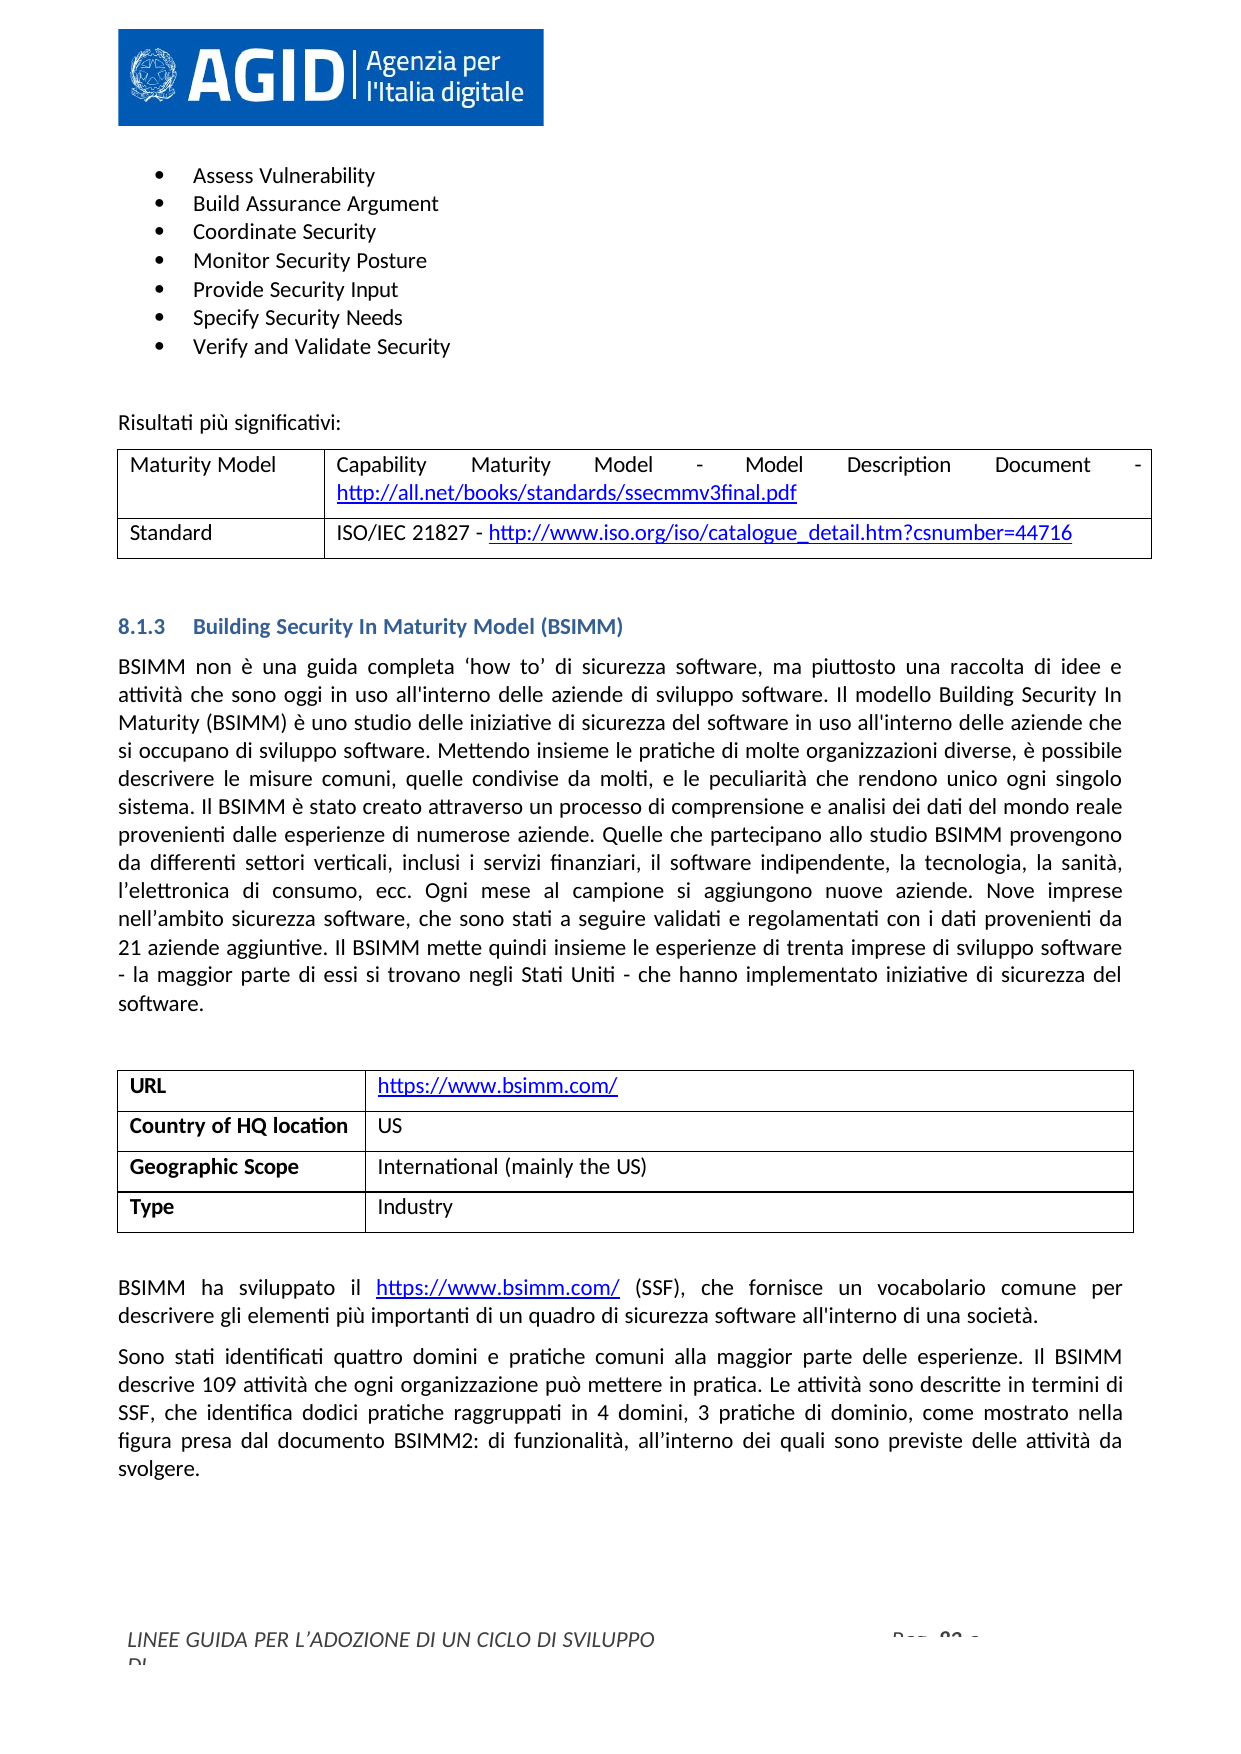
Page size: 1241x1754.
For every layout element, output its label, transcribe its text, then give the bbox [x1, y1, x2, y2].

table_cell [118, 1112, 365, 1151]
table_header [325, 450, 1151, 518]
list Build Assurance Argument [155, 189, 1203, 217]
list Specify Security Needs [155, 303, 1203, 332]
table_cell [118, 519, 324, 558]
picture [118, 29, 544, 126]
text Sono stati identificati quattro domini e pratiche comuni alla maggior parte delle esperienze. Il BSIMM descrive 109 attività che ogni organizzazione può mettere in pratica. Le attività sono descritte in termini di SSF, che identifica dodici pratiche raggruppati in 4 domini, 3 pratiche di dominio, come mostrato nella figura presa dal documento BSIMM2: di funzionalità, all’interno dei quali sono previste delle attività da svolgere. [118, 1342, 1123, 1482]
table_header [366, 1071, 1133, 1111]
subtitle Building Security In Maturity Model (BSIMM) [118, 612, 1203, 640]
list Provide Security Input [155, 274, 1203, 303]
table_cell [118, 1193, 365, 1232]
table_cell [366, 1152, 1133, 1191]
text Risultati più significativi: [118, 408, 1203, 436]
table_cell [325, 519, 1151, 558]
text BSIMM ha sviluppato il https://www.bsimm.com/ (SSF), che fornisce un vocabolario comune per descrivere gli elementi più importanti di un quadro di sicurezza software all'interno di una società. [118, 1273, 1123, 1329]
list Assess Vulnerability [155, 161, 1203, 189]
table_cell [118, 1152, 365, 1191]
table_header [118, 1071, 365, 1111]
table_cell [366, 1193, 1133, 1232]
text BSIMM non è una guida completa ‘how to’ di sicurezza software, ma piuttosto una raccolta di idee e attività che sono oggi in uso all'interno delle aziende di sviluppo software. Il modello Building Security In Maturity (BSIMM) è uno studio delle iniziative di sicurezza del software in uso all'interno delle aziende che si occupano di sviluppo software. Mettendo insieme le pratiche di molte organizzazioni diverse, è possibile descrivere le misure comuni, quelle condivise da molti, e le peculiarità che rendono unico ogni singolo sistema. Il BSIMM è stato creato attraverso un processo di comprensione e analisi dei dati del mondo reale provenienti dalle esperienze di numerose aziende. Quelle che partecipano allo studio BSIMM provengono da differenti settori verticali, inclusi i servizi finanziari, il software indipendente, la tecnologia, la sanità, l’elettronica di consumo, ecc. Ogni mese al campione si aggiungono nuove aziende. Nove imprese nell’ambito sicurezza software, che sono stati a seguire validati e regolamentati con i dati provenienti da 21 aziende aggiuntive. Il BSIMM mette quindi insieme le esperienze di trenta imprese di sviluppo software - la maggior parte di essi si trovano negli Stati Uniti - che hanno implementato iniziative di sicurezza del software. [118, 652, 1123, 1017]
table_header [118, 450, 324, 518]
list Monitor Security Posture [155, 245, 1203, 274]
list Coordinate Security [155, 217, 1203, 245]
list Verify and Validate Security [155, 332, 1203, 360]
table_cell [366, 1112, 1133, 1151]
